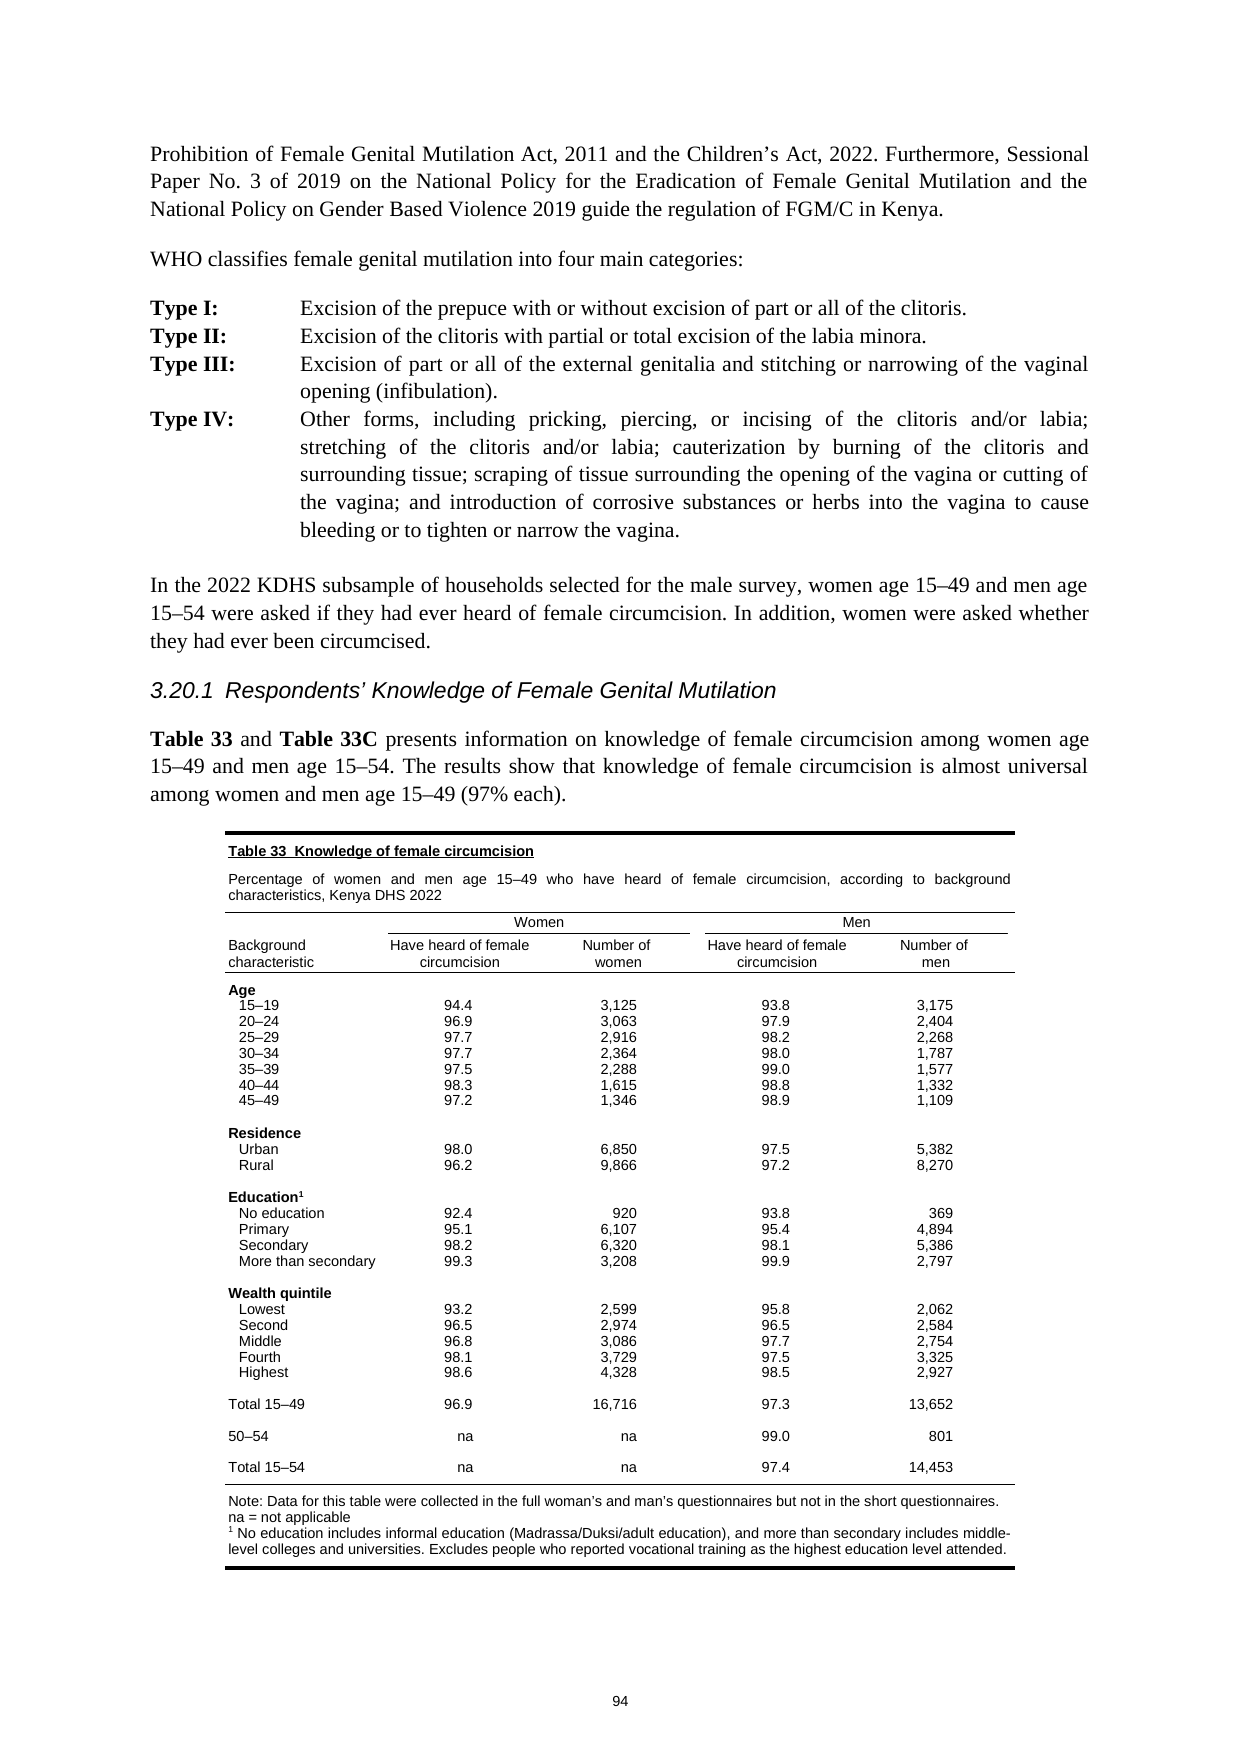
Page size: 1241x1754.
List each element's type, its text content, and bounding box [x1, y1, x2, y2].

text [150, 141, 1090, 221]
text Table 33 and Table 33C presents information on knowledge of female circumcision among women age 15–49 and men age 15–54. The results show that knowledge of female circumcision is almost universal among women and men age 15–49 (97% each). [150, 726, 1090, 806]
text WHO classifies female genital mutilation into four main categories: [150, 246, 1090, 271]
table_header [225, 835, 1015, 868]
subtitle 3.20.1 Respondents’ Knowledge of Female Genital Mutilation [150, 677, 1090, 704]
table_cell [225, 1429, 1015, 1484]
list Type II: Excision of the clitoris with partial or total excision of the labia minora. [150, 323, 1090, 348]
list Type III: Excision of part or all of the external genitalia and stitching or narrowing of the vaginal opening (infibulation). [150, 351, 1090, 403]
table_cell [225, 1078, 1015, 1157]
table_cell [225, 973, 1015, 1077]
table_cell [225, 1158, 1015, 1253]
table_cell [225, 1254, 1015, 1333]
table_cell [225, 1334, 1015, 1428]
text In the 2022 KDHS subsample of households selected for the male survey, women age 15–49 and men age 15–54 were asked if they had ever heard of female circumcision. In addition, women were asked whether they had ever been circumcised. [150, 572, 1090, 653]
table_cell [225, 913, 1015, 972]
list Type I: Excision of the prepuce with or without excision of part or all of the clitoris. [150, 295, 1090, 320]
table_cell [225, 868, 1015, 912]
list Type IV: Other forms, including pricking, piercing, or incising of the clitoris and/or labia; stretching of the clitoris and/or labia; cauterization by burning of the clitoris and surrounding tissue; scraping of tissue surrounding the opening of the vagina or cutting of the vagina; and introduction of corrosive substances or herbs into the vagina to cause bleeding or to tighten or narrow the vagina. [150, 406, 1090, 542]
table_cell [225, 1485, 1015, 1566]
